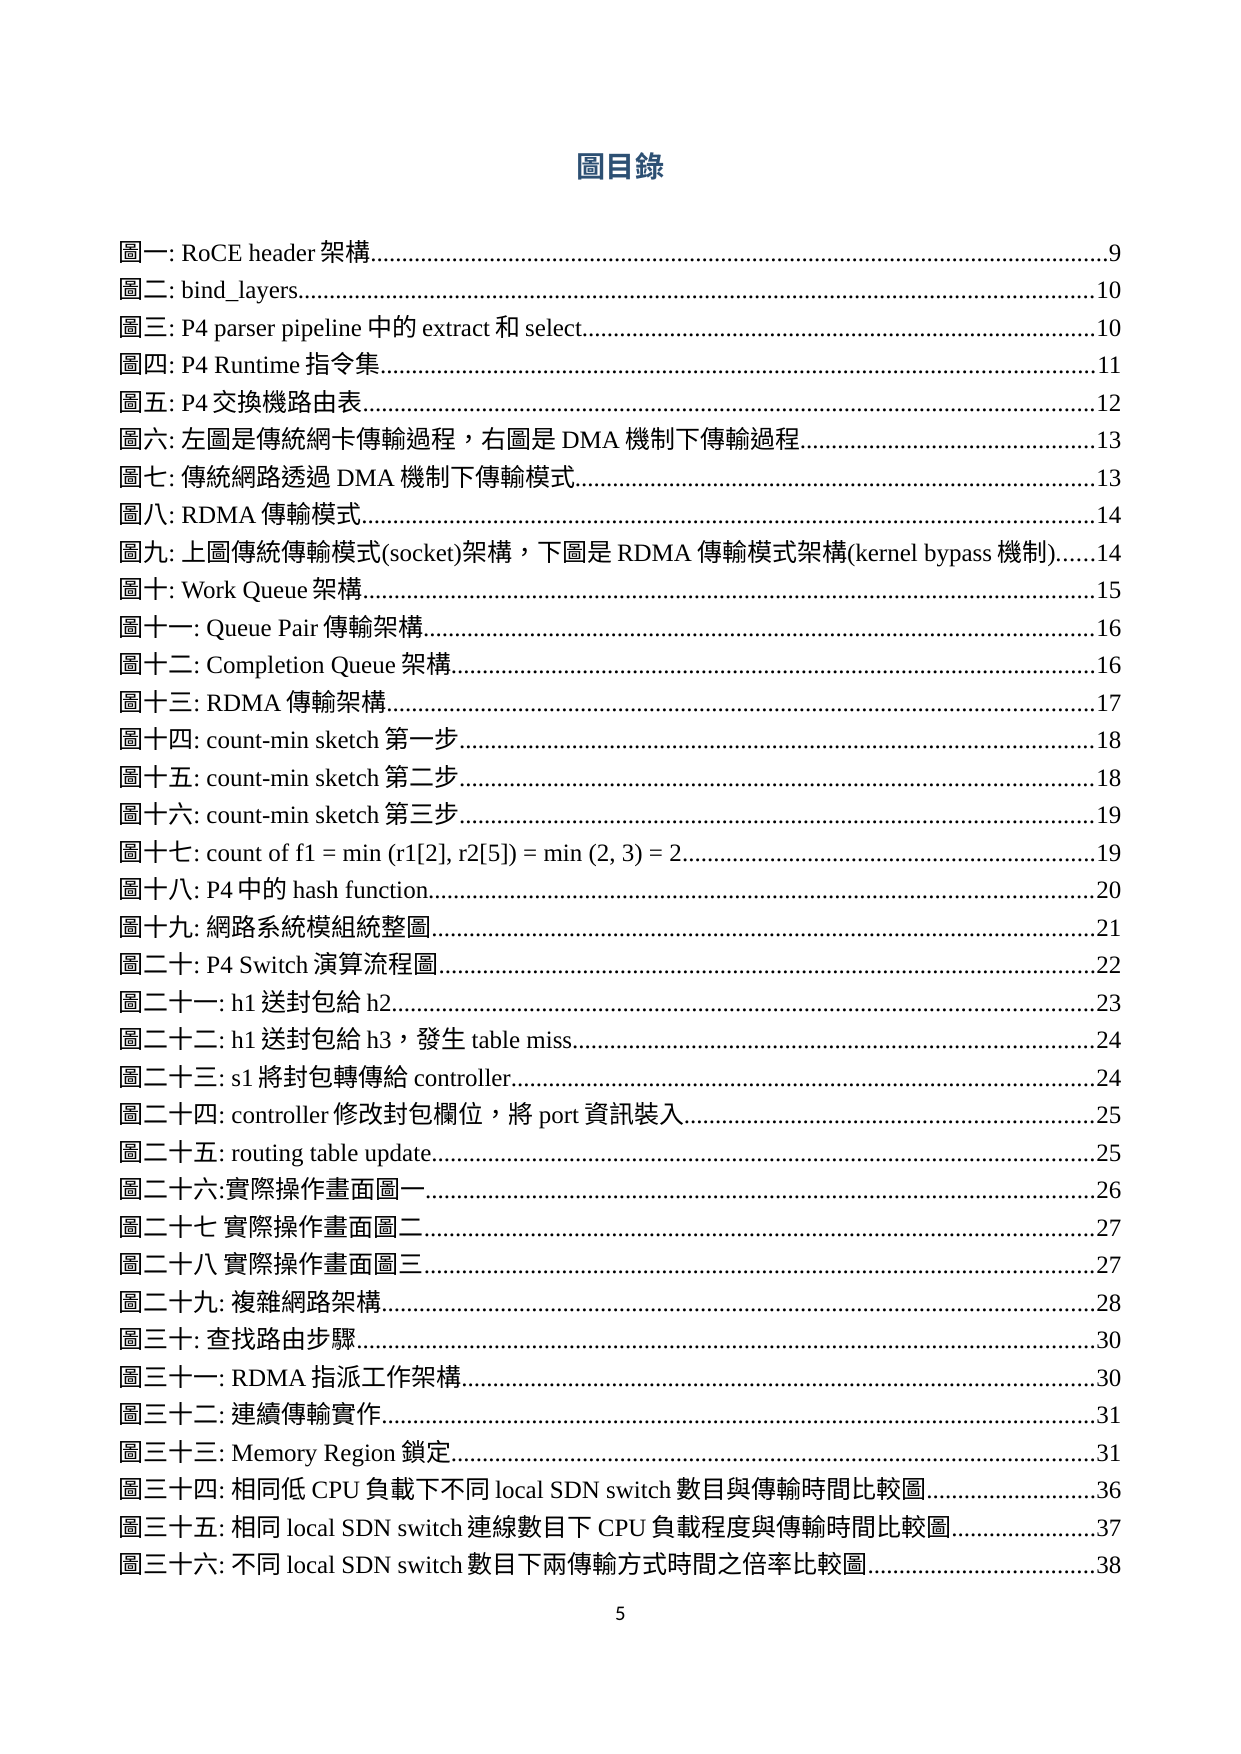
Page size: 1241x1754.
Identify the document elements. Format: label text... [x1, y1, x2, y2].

text 圖二十五: routing table update 25 [118, 1132, 1122, 1169]
text 圖三十六: 不同local SDN switch數目下兩傳輸方式時間之倍率比較圖 38 [118, 1544, 1122, 1582]
text 圖二十六:實際操作畫面圖一 26 [118, 1169, 1122, 1207]
text 圖六: 左圖是傳統網卡傳輸過程，右圖是DMA機制下傳輸過程 13 [118, 419, 1122, 457]
text 圖三十五: 相同local SDN switch連線數目下CPU負載程度與傳輸時間比較圖 37 [118, 1507, 1122, 1544]
text 圖二: bind_layers 10 [118, 269, 1122, 307]
text 圖三十四: 相同低CPU負載下不同local SDN switch數目與傳輸時間比較圖 36 [118, 1469, 1122, 1507]
text 圖十八: P4中的hash function 20 [118, 869, 1122, 907]
text 圖五: P4交換機路由表 12 [118, 382, 1122, 419]
text 圖十六: count-min sketch第三步 19 [118, 794, 1122, 832]
text 圖十七: count of f1 = min (r1[2], r2[5]) = min (2, 3) = 2 19 [118, 832, 1122, 869]
text 圖二十九: 複雜網路架構 28 [118, 1282, 1122, 1319]
text 圖二十七 實際操作畫面圖二 27 [118, 1207, 1122, 1244]
text 圖二十四: controller修改封包欄位，將port資訊裝入 25 [118, 1094, 1122, 1132]
text 圖四: P4 Runtime指令集 11 [118, 344, 1122, 382]
text 圖十九: 網路系統模組統整圖 21 [118, 907, 1122, 944]
text 圖二十: P4 Switch演算流程圖 22 [118, 944, 1122, 982]
text 圖二十二: h1送封包給h3，發生table miss 24 [118, 1019, 1122, 1057]
text 圖十四: count-min sketch第一步 18 [118, 719, 1122, 757]
text 圖二十三: s1將封包轉傳給controller 24 [118, 1057, 1122, 1094]
text 圖七: 傳統網路透過DMA機制下傳輸模式 13 [118, 457, 1122, 494]
text 圖三十: 查找路由步驟 30 [118, 1319, 1122, 1357]
text 圖二十一: h1送封包給h2 23 [118, 982, 1122, 1019]
text 圖九: 上圖傳統傳輸模式(socket)架構，下圖是RDMA傳輸模式架構(kernel bypass機制) 14 [118, 532, 1122, 569]
text 圖三十二: 連續傳輸實作 31 [118, 1394, 1122, 1432]
text 圖十三: RDMA傳輸架構 17 [118, 682, 1122, 719]
text 圖三十一: RDMA指派工作架構 30 [118, 1357, 1122, 1394]
text 圖八: RDMA傳輸模式 14 [118, 494, 1122, 532]
text 圖十二: Completion Queue架構 16 [118, 644, 1122, 682]
text 圖三: P4 parser pipeline中的extract和select 10 [118, 307, 1122, 344]
text 圖十一: Queue Pair傳輸架構 16 [118, 607, 1122, 644]
text 圖十: Work Queue架構 15 [118, 569, 1122, 607]
text 圖二十八 實際操作畫面圖三 27 [118, 1244, 1122, 1282]
text 圖十五: count-min sketch第二步 18 [118, 757, 1122, 794]
subtitle 圖目錄 [118, 128, 1122, 203]
text 圖三十三: Memory Region鎖定 31 [118, 1432, 1122, 1469]
text 圖一: RoCE header架構 9 [118, 232, 1122, 269]
